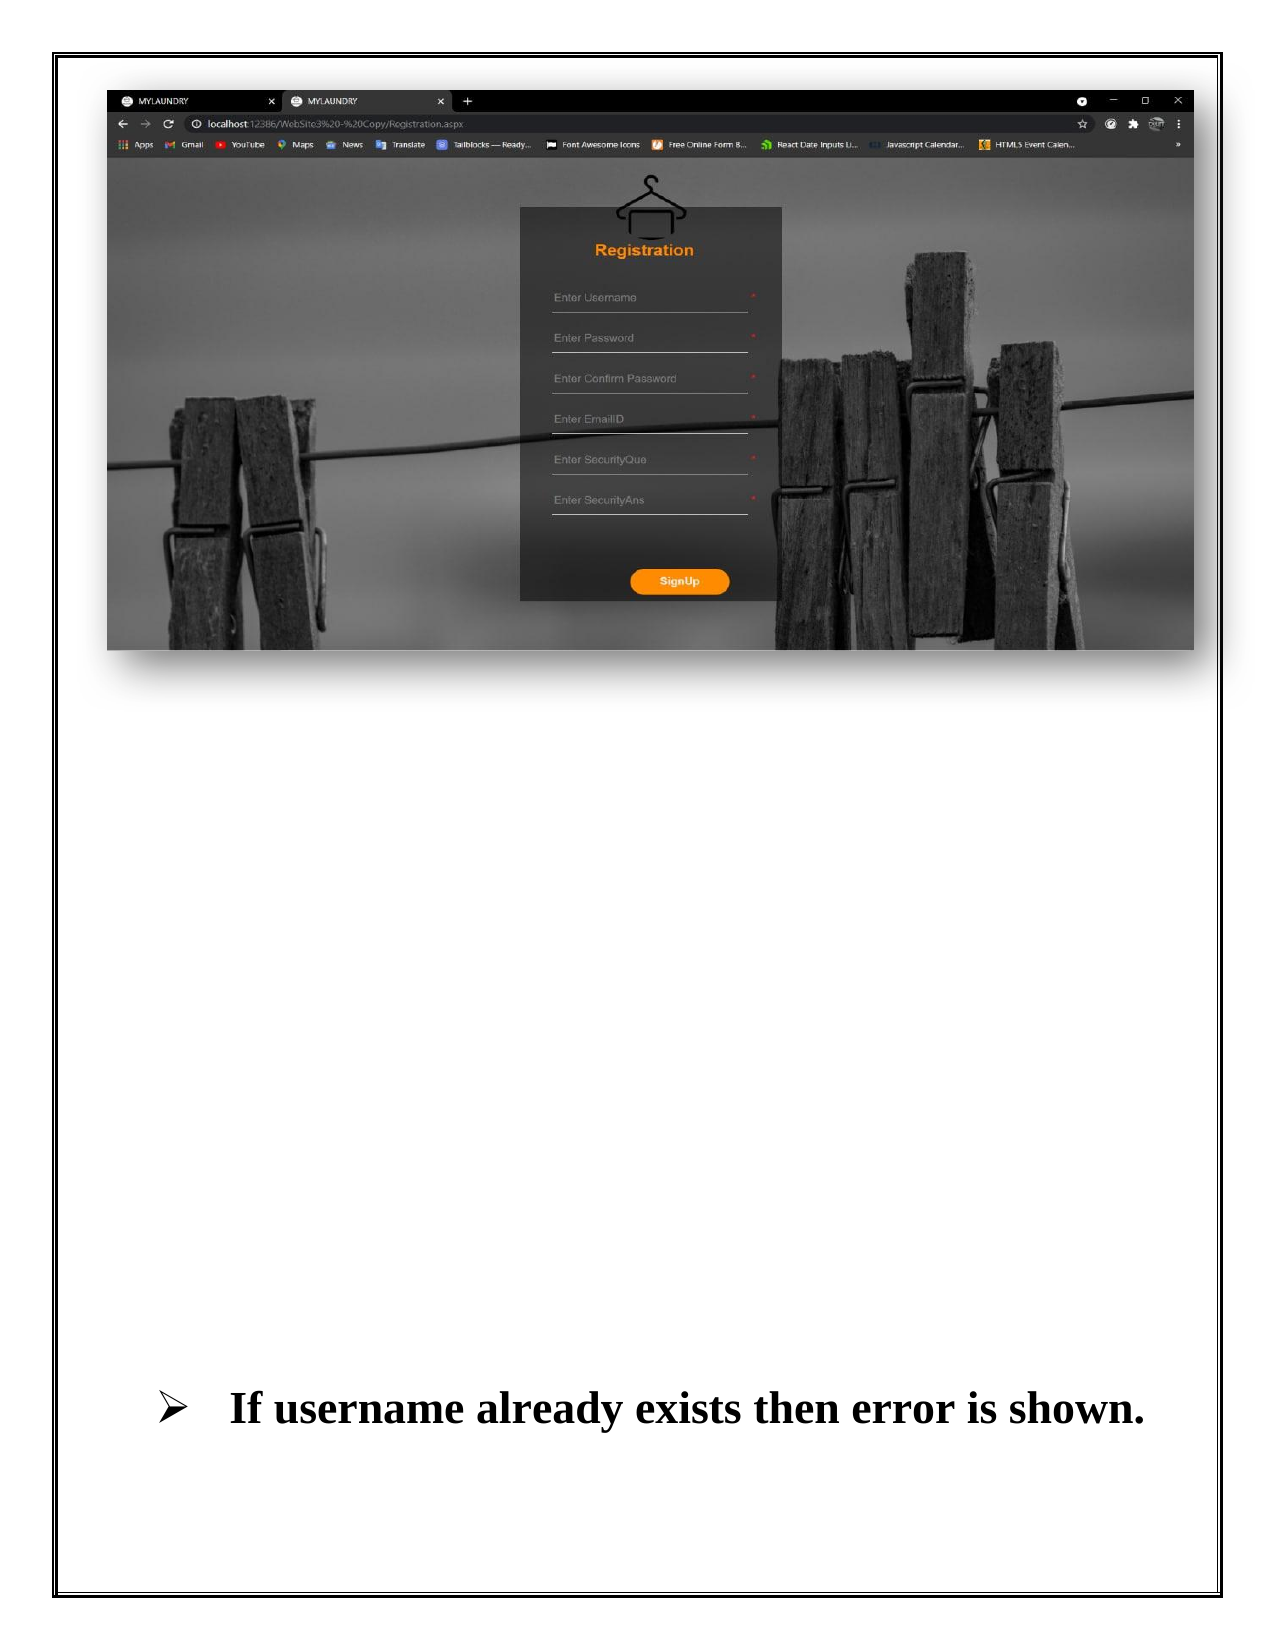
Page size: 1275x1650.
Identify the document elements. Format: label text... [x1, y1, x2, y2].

picture [107, 90, 1194, 651]
list If username already exists then error is shown. [192, 1381, 1208, 1433]
